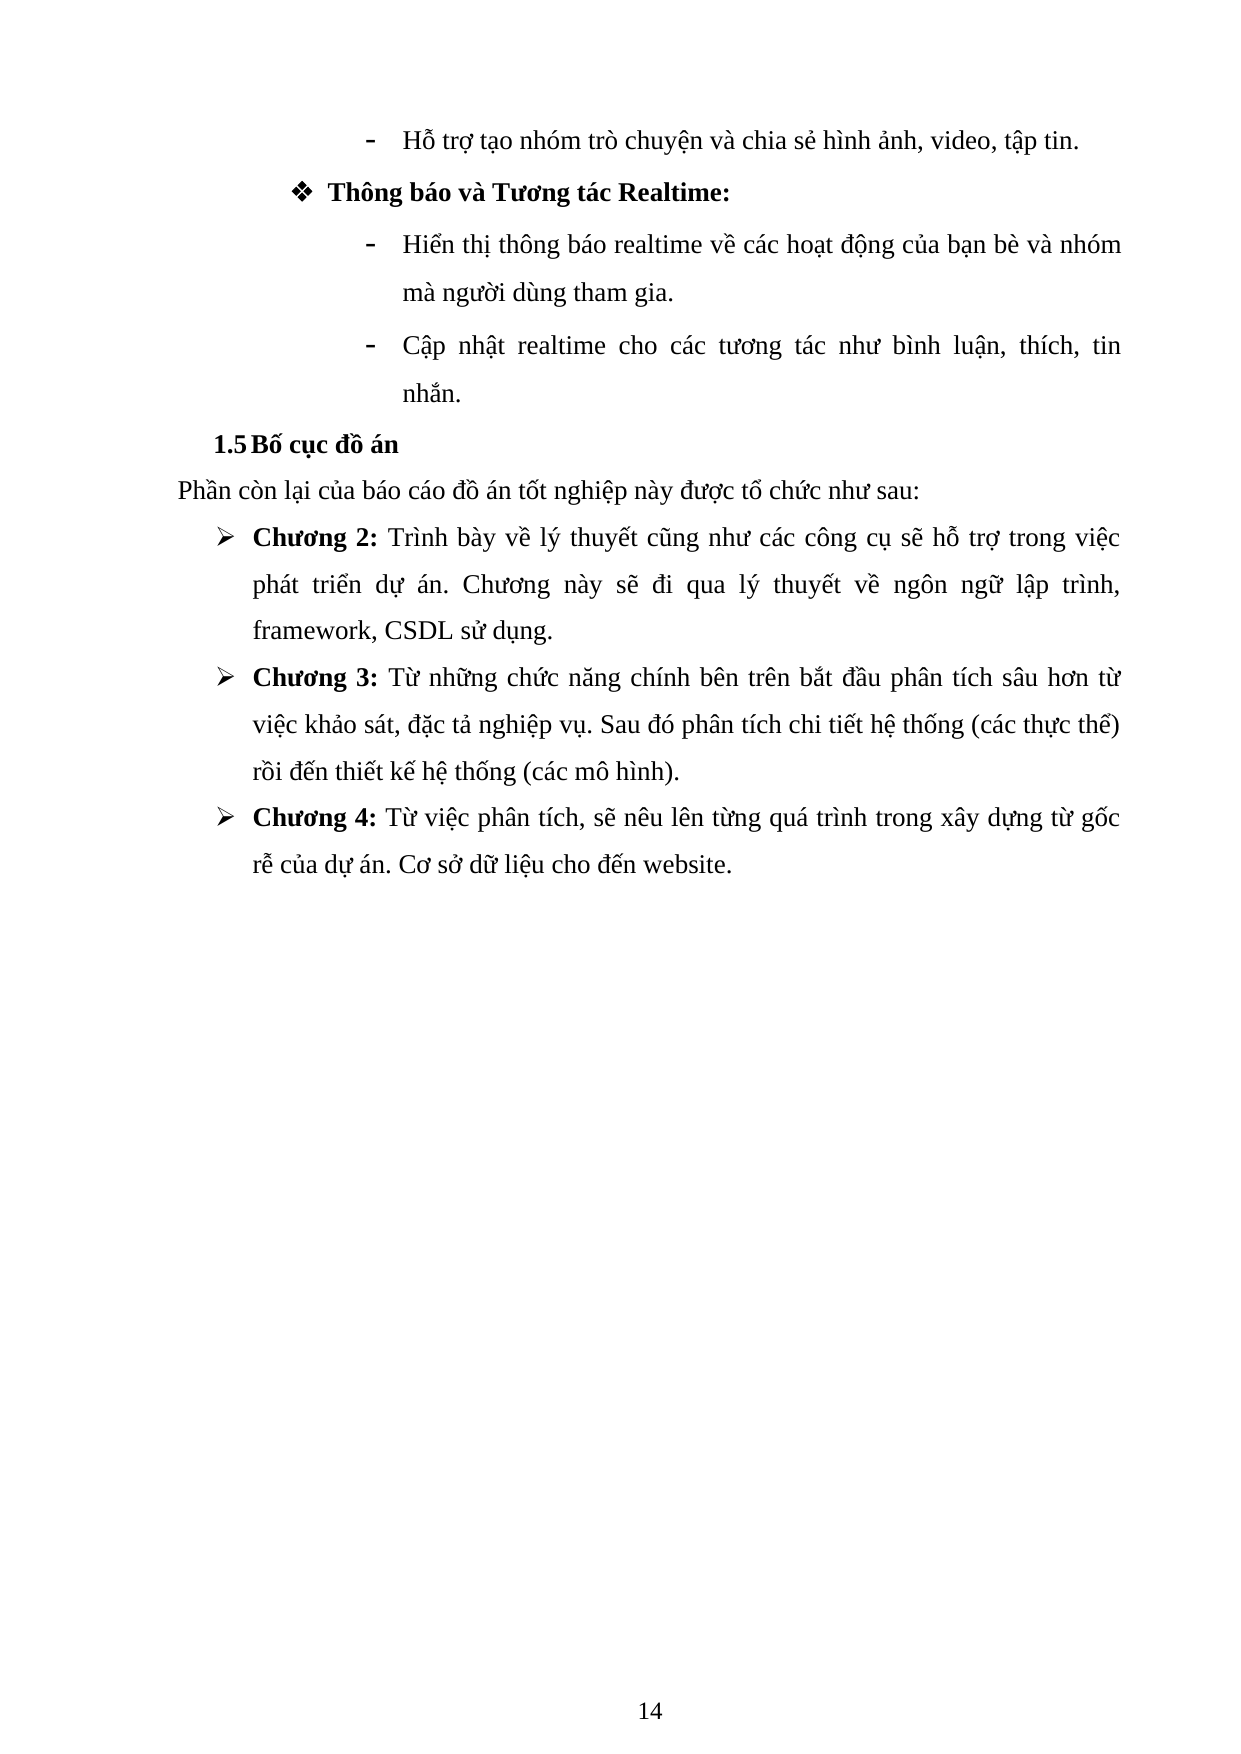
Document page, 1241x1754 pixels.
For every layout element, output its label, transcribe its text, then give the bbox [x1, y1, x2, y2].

list Hiển thị thông báo realtime về các hoạt động của bạn bè và nhóm mà người dùng tham gia. [365, 222, 1122, 307]
text Phần còn lại của báo cáo đồ án tốt nghiệp này được tổ chức như sau: [177, 474, 1122, 506]
list Cập nhật realtime cho các tương tác như bình luận, thích, tin nhắn. [365, 323, 1122, 408]
list Hỗ trợ tạo nhóm trò chuyện và chia sẻ hình ảnh, video, tập tin. [365, 118, 1122, 156]
list Chương 3: Từ những chức năng chính bên trên bắt đầu phân tích sâu hơn từ việc khảo sát, đặc tả nghiệp vụ. Sau đó phân tích chi tiết hệ thống (các thực thể) rồi đến thiết kế hệ thống (các mô hình). [215, 661, 1122, 786]
list Chương 2: Trình bày về lý thuyết cũng như các công cụ sẽ hỗ trợ trong việc phát triển dự án. Chương này sẽ đi qua lý thuyết về ngôn ngữ lập trình, framework, CSDL sử dụng. [215, 521, 1122, 646]
list Chương 4: Từ việc phân tích, sẽ nêu lên từng quá trình trong xây dựng từ gốc rễ của dự án. Cơ sở dữ liệu cho đến website. [215, 801, 1122, 879]
list Thông báo và Tương tác Realtime: [290, 176, 1122, 207]
subtitle Bố cục đồ án [213, 428, 1122, 459]
